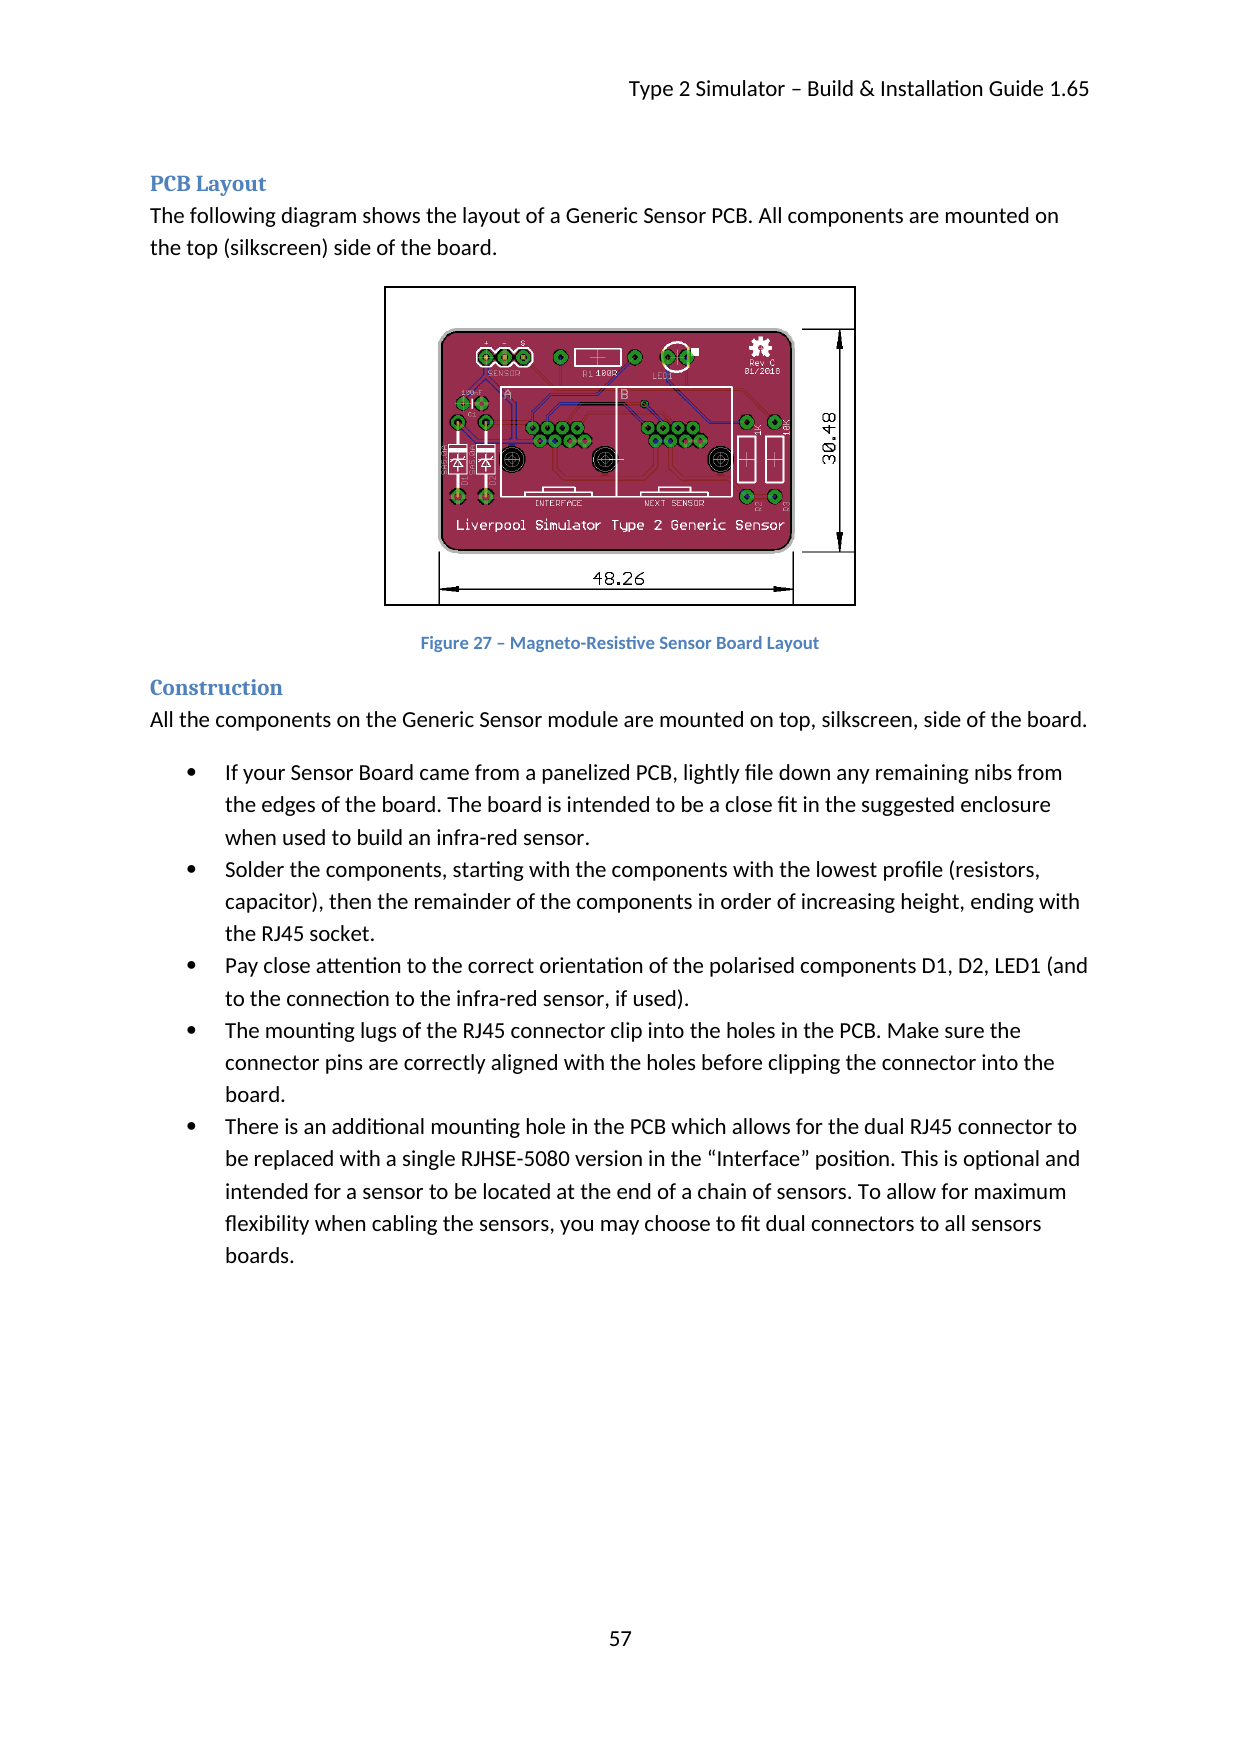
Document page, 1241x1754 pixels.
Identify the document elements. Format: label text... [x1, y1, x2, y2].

text The following diagram shows the layout of a Generic Sensor PCB. All components are mounted on the top (silkscreen) side of the board. [150, 201, 1090, 261]
text Figure – Magneto-Resistive Sensor Board Layout [150, 631, 1090, 654]
text All the components on the Generic Sensor module are mounted on top, silkscreen, side of the board. [150, 705, 1090, 733]
list Pay close attention to the correct orientation of the polarised components D1, D2, LED1 (and to the connection to the infra-red sensor, if used). [187, 951, 1090, 1012]
list If your Sensor Board came from a panelized PCB, lightly file down any remaining nibs from the edges of the board. The board is intended to be a close fit in the suggested enclosure when used to build an infra-red sensor. [187, 758, 1090, 851]
list Solder the components, starting with the components with the lowest profile (resistors, capacitor), then the remainder of the components in order of increasing height, ending with the RJ45 socket. [187, 855, 1090, 947]
subtitle PCB Layout [150, 171, 1090, 197]
subtitle Construction [150, 675, 1090, 701]
list The mounting lugs of the RJ45 connector clip into the holes in the PCB. Make sure the connector pins are correctly aligned with the holes before clipping the connector into the board. [187, 1016, 1090, 1108]
list There is an additional mounting hole in the PCB which allows for the dual RJ45 connector to be replaced with a single RJHSE-5080 version in the “Interface” position. This is optional and intended for a sensor to be located at the end of a chain of sensors. To allow for maximum flexibility when cabling the sensors, you may choose to fit dual connectors to all sensors boards. [187, 1112, 1090, 1269]
picture [386, 288, 854, 604]
